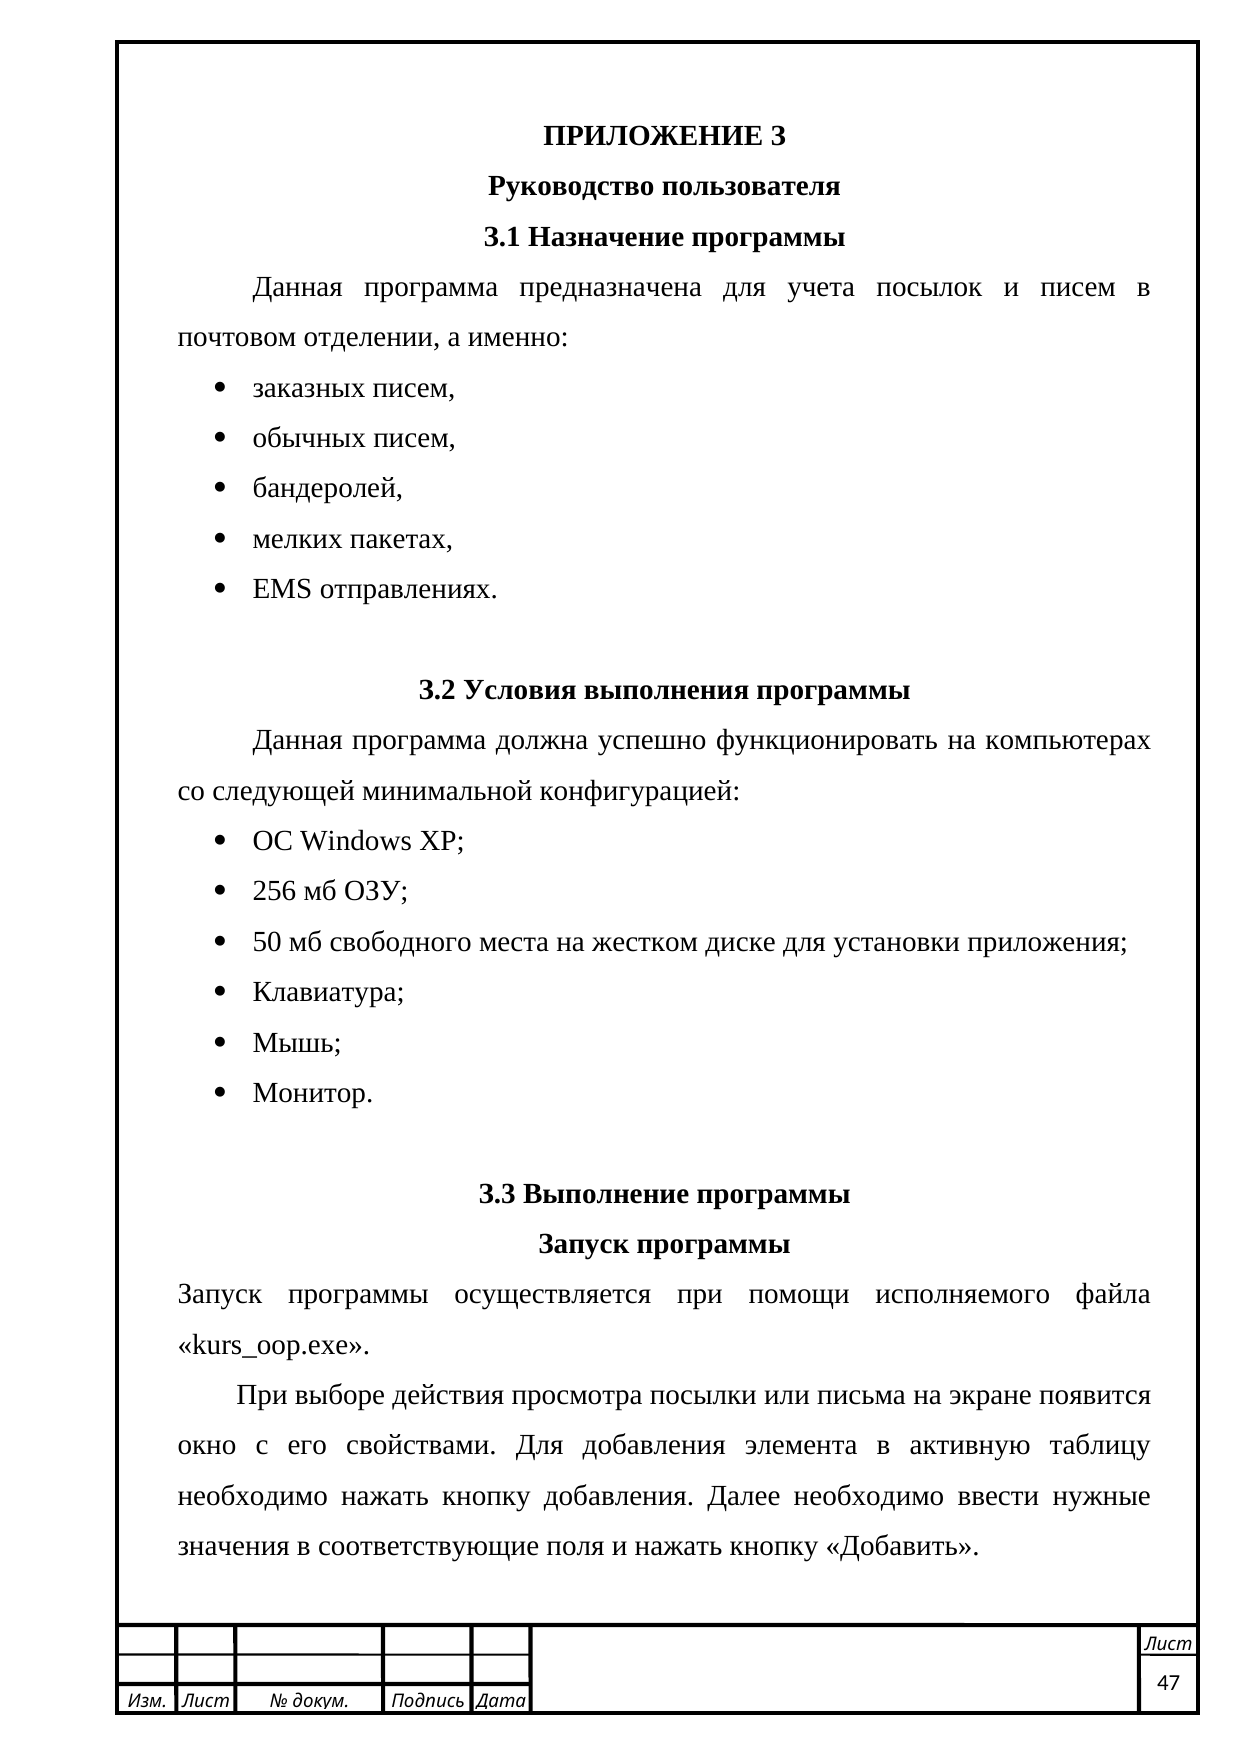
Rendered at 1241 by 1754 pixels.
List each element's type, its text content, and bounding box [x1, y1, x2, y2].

list Монитор. [215, 1075, 1152, 1109]
list EMS отправлениях. [215, 571, 1152, 605]
list Клавиатура; [215, 974, 1152, 1008]
text ПРИЛОЖЕНИЕ З [177, 118, 1152, 152]
list мелких пакетах, [215, 521, 1152, 554]
list 50 мб свободного места на жестком диске для установки приложения; [215, 924, 1152, 957]
text При выборе действия просмотра посылки или письма на экране появится окно с его свойствами. Для добавления элемента в активную таблицу необходимо нажать кнопку добавления. Далее необходимо ввести нужные значения в соответствующие поля и нажать кнопку «Добавить». [177, 1377, 1152, 1562]
list ОС Windows XP; [215, 823, 1152, 857]
text З.3 Выполнение программы [177, 1176, 1152, 1209]
text Данная программа должна успешно функционировать на компьютерах со следующей минимальной конфигурацией: [177, 722, 1152, 806]
text Запуск программы [177, 1226, 1152, 1260]
list заказных писем, [215, 370, 1152, 403]
text Данная программа предназначена для учета посылок и писем в почтовом отделении, а именно: [177, 269, 1152, 353]
text Руководство пользователя [177, 168, 1152, 202]
list обычных писем, [215, 420, 1152, 454]
list бандеролей, [215, 471, 1152, 504]
text З.2 Условия выполнения программы [177, 672, 1152, 706]
list 256 мб ОЗУ; [215, 873, 1152, 907]
text Запуск программы осуществляется при помощи исполняемого файла «kurs_oop.exe». [177, 1276, 1152, 1360]
text З.1 Назначение программы [177, 219, 1152, 252]
list Мышь; [215, 1025, 1152, 1058]
